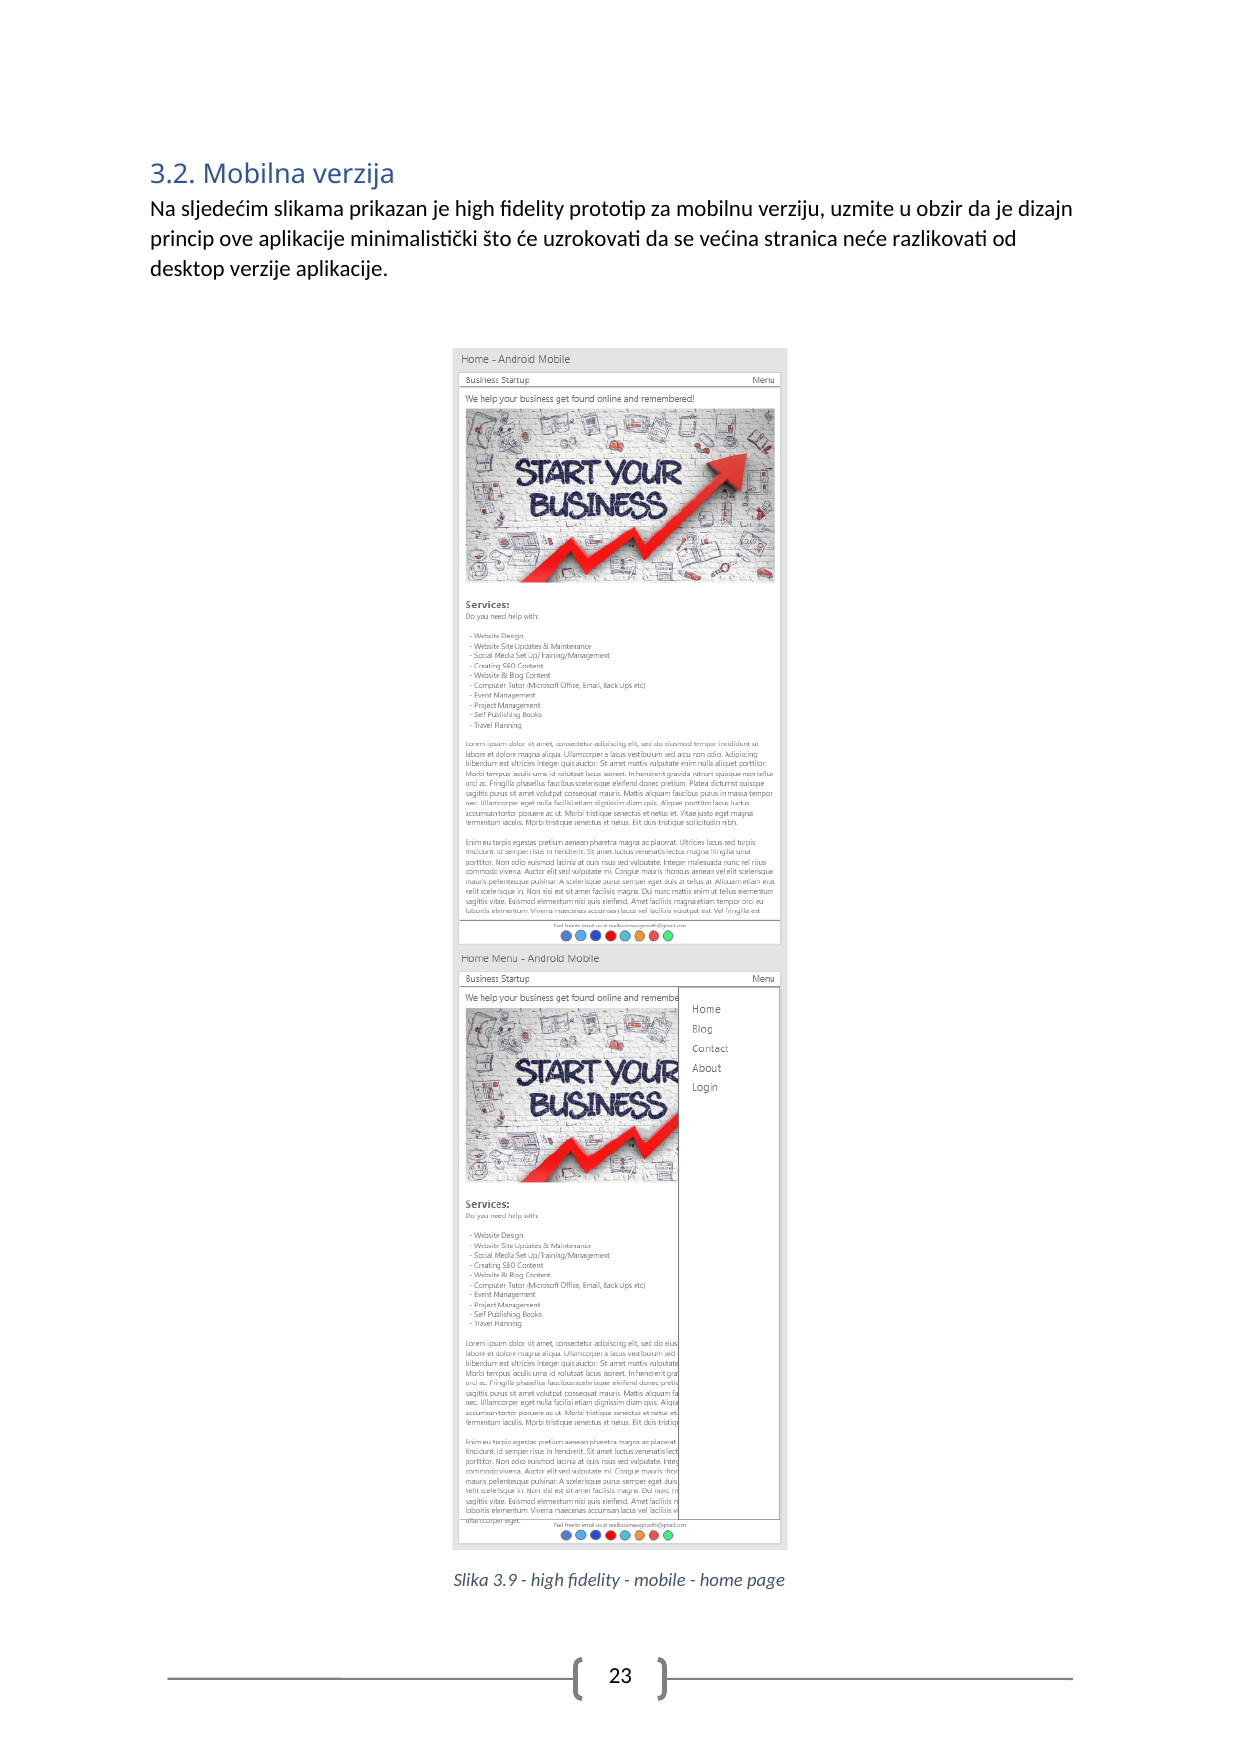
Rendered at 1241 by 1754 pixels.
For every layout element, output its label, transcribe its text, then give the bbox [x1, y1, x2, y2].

picture [452, 348, 788, 1550]
text Na sljedećim slikama prikazan je high fidelity prototip za mobilnu verziju, uzmite u obzir da je dizajn princip ove aplikacije minimalistički što će uzrokovati da se većina stranica neće razlikovati od desktop verzije aplikacije. [150, 194, 1090, 282]
subtitle 3.2. Mobilna verzija [150, 154, 1090, 191]
